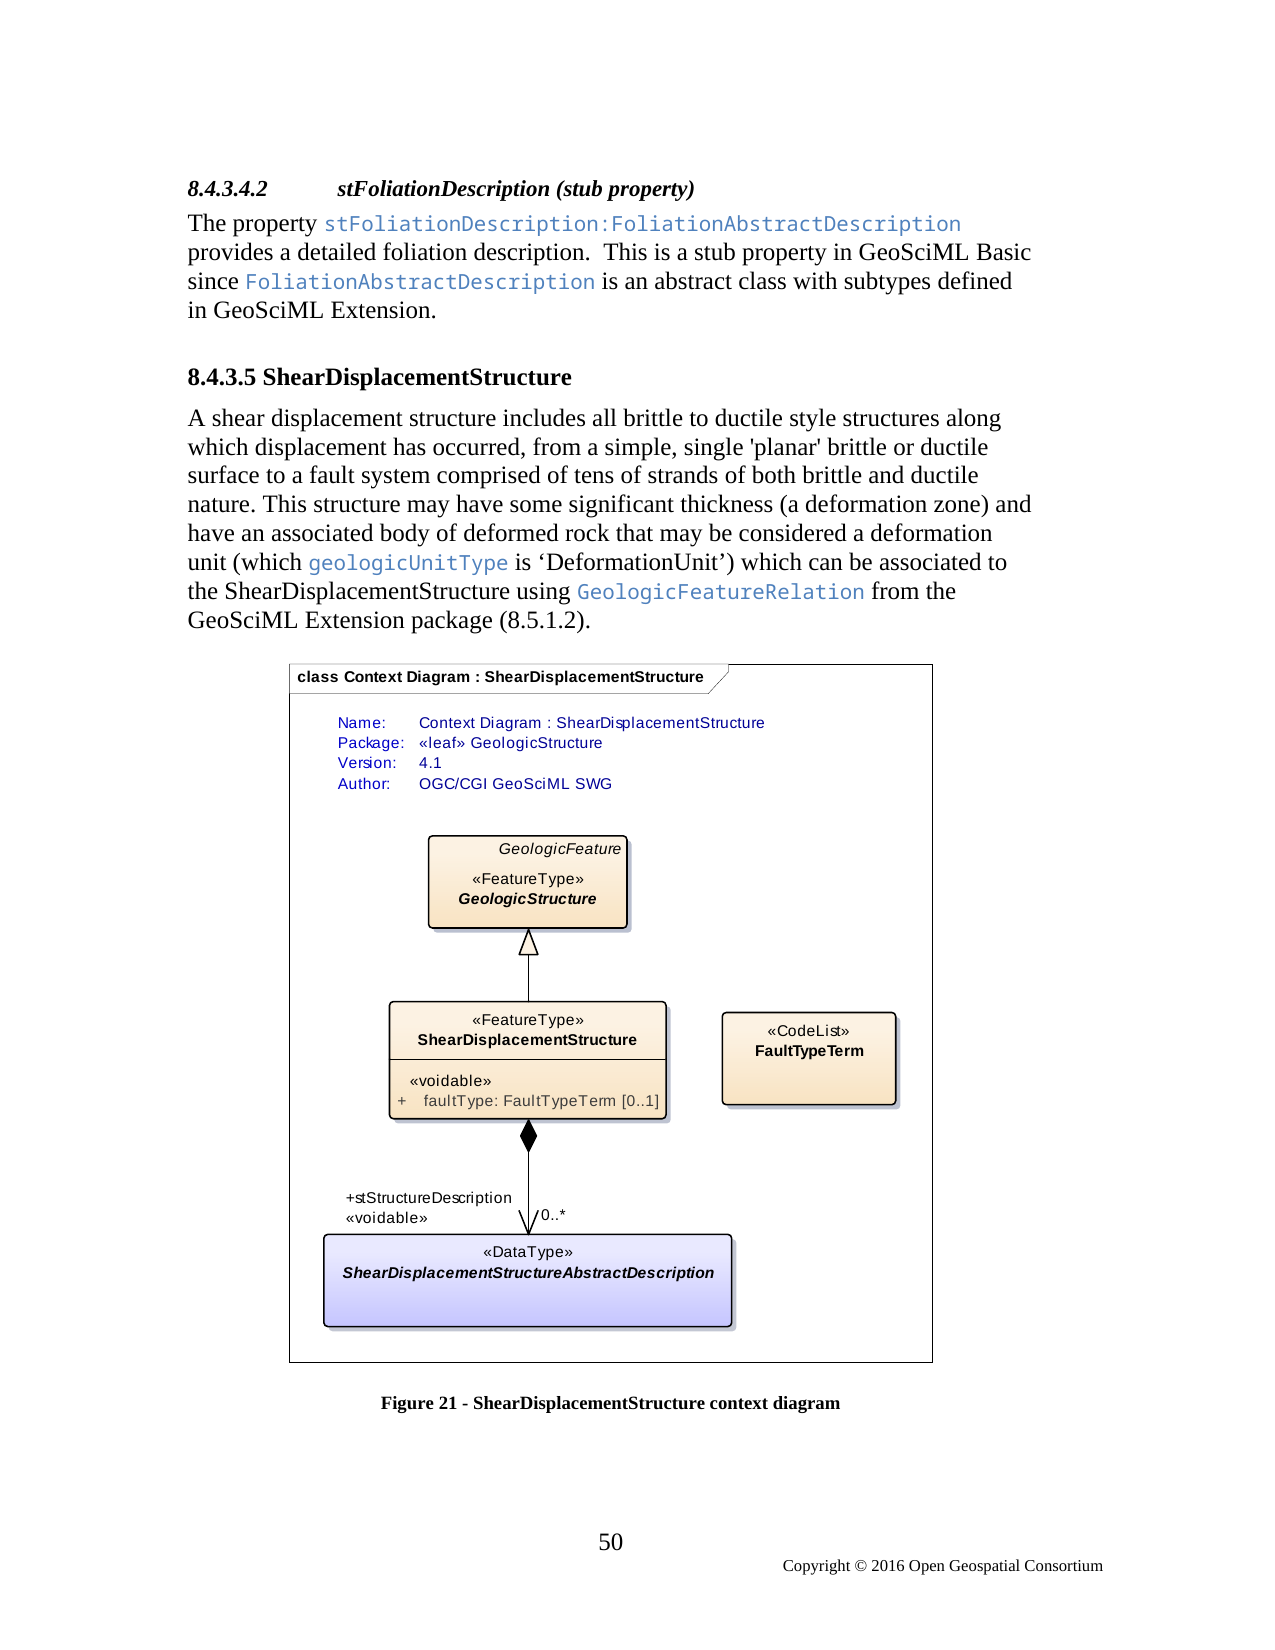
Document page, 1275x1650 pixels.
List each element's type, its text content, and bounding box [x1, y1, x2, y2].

text The property stFoliationDescription:FoliationAbstractDescription provides a detailed foliation description. This is a stub property in GeoSciML Basic since FoliationAbstractDescription is an abstract class with subtypes defined in GeoSciML Extension. [187, 208, 1034, 324]
subtitle ShearDisplacementStructure [187, 362, 1034, 390]
text Figure 21 - ShearDisplacementStructure context diagram [187, 1392, 1034, 1414]
text A shear displacement structure includes all brittle to ductile style structures along which displacement has occurred, from a simple, single 'planar' brittle or ductile surface to a fault system comprised of tens of strands of both brittle and ductile nature. This structure may have some significant thickness (a deformation zone) and have an associated body of deformed rock that may be considered a deformation unit (which geologicUnitType is ‘DeformationUnit’) which can be associated to the ShearDisplacementStructure using GeologicFeatureRelation from the GeoSciML Extension package (8.5.1.2). [187, 403, 1034, 634]
subtitle stFoliationDescription (stub property) [187, 175, 1034, 201]
